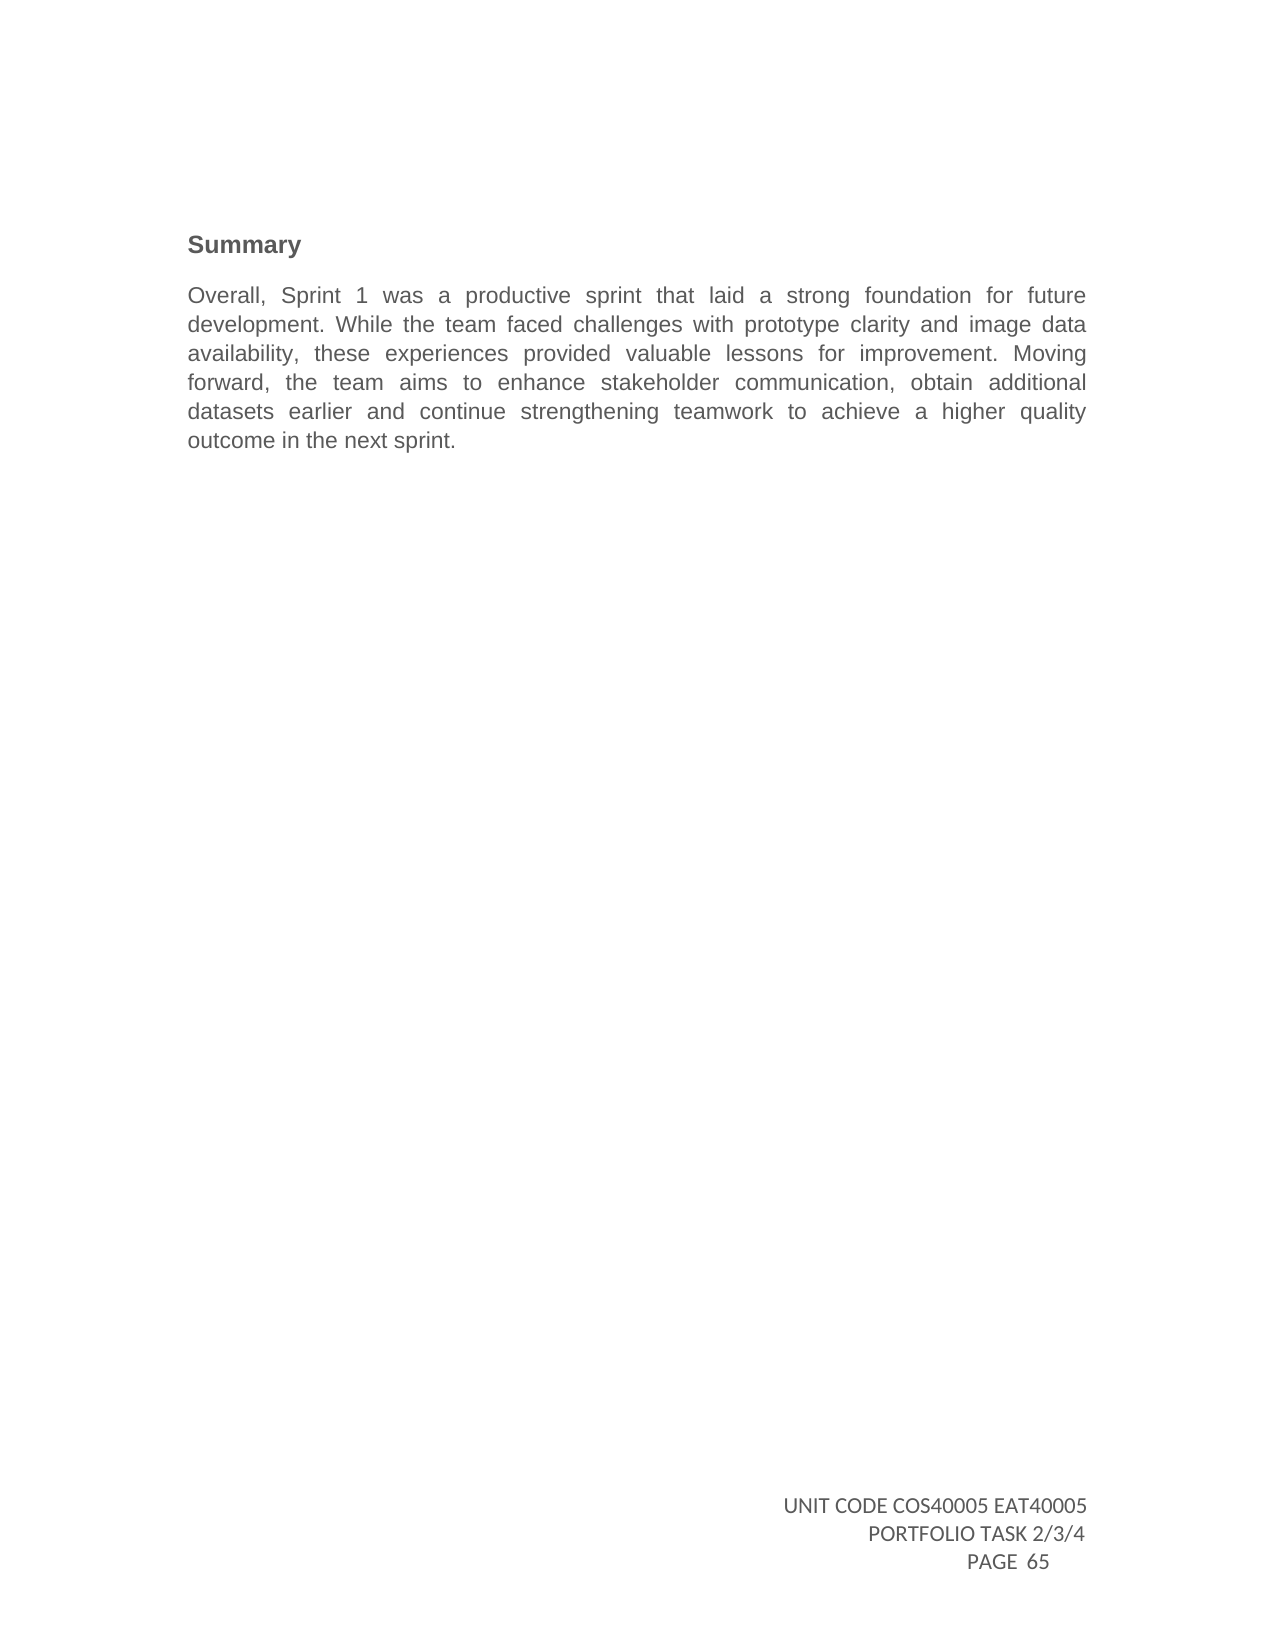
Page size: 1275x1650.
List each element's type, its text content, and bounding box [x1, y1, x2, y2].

text Summary [187, 230, 1087, 258]
text Overall, Sprint 1 was a productive sprint that laid a strong foundation for future development. While the team faced challenges with prototype clarity and image data availability, these experiences provided valuable lessons for improvement. Moving forward, the team aims to enhance stakeholder communication, obtain additional datasets earlier and continue strengthening teamwork to achieve a higher quality outcome in the next sprint. [187, 282, 1087, 453]
